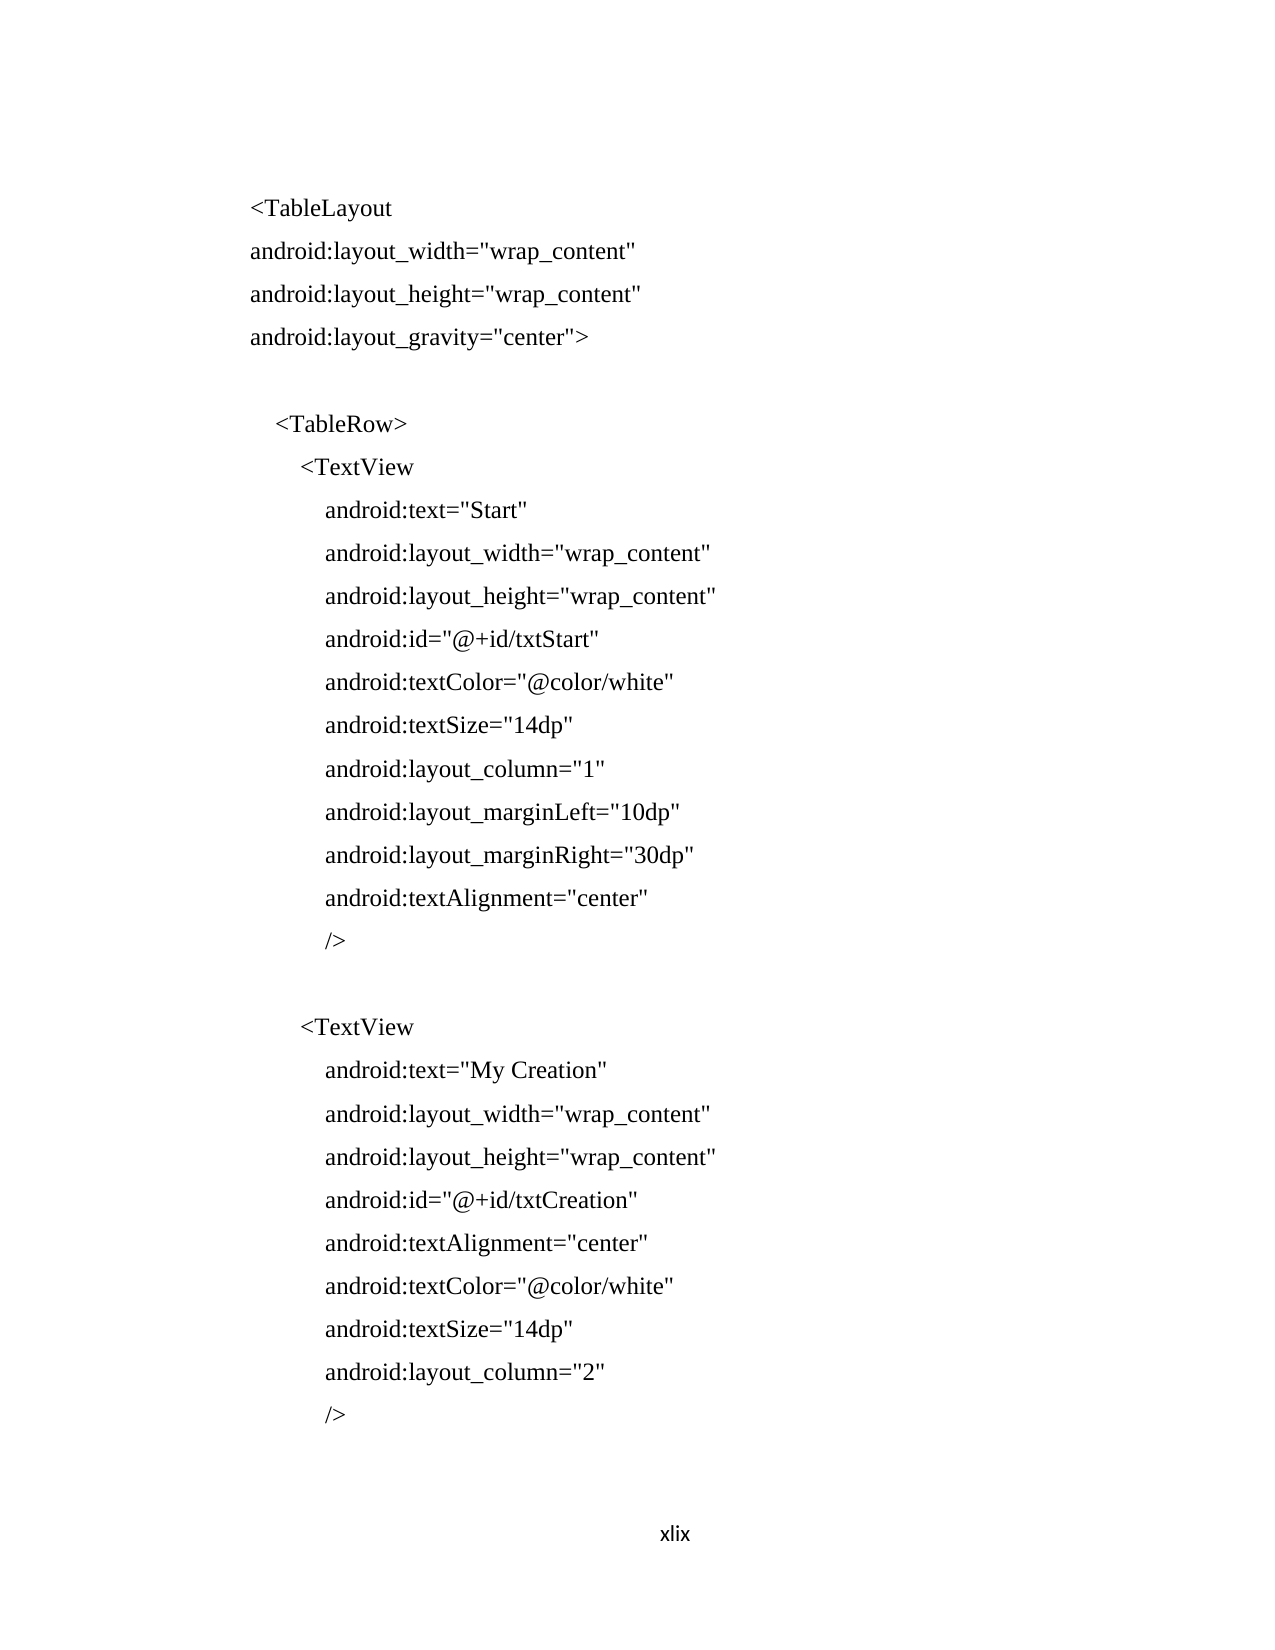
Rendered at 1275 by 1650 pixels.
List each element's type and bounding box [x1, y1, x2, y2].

text [225, 150, 1125, 1472]
